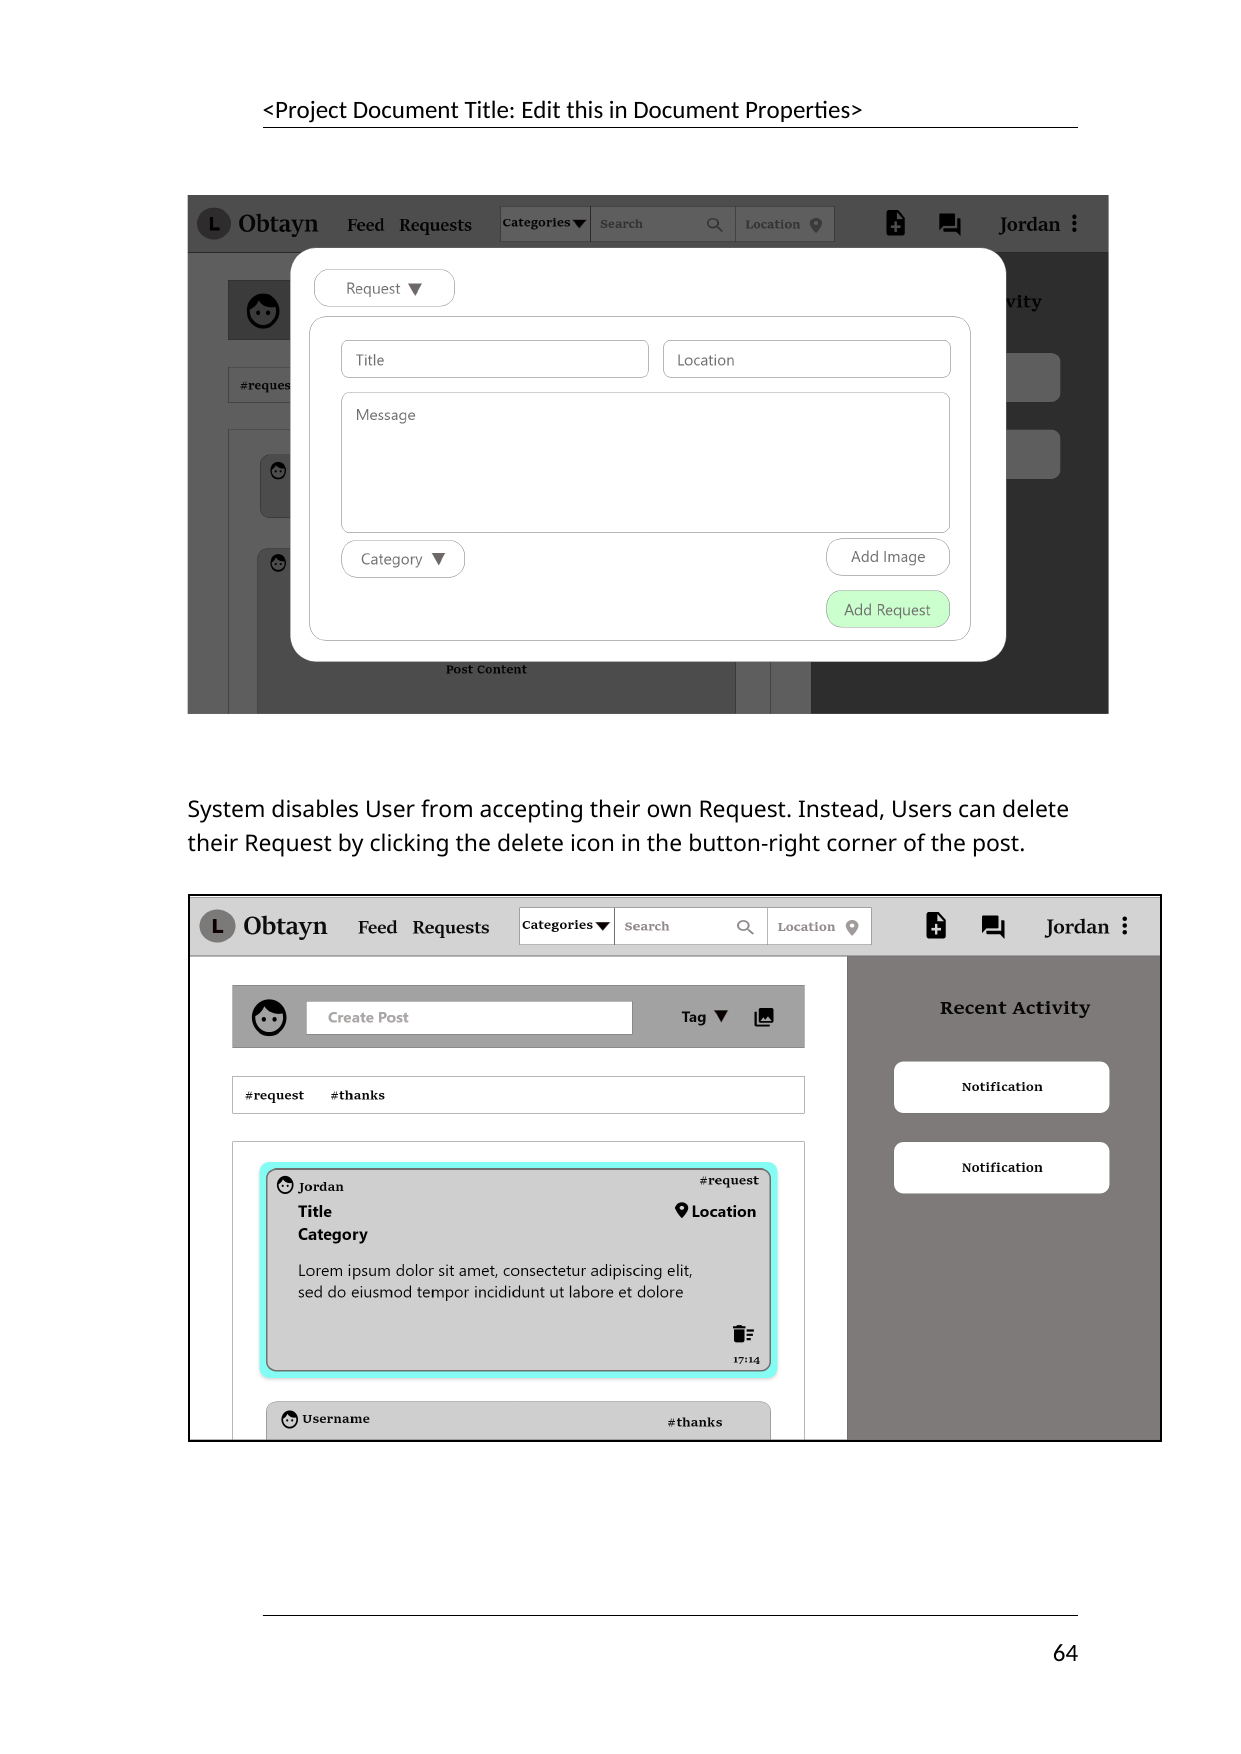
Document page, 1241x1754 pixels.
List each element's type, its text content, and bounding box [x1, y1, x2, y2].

text System disables User from accepting their own Request. Instead, Users can delete their Request by clicking the delete icon in the button-right corner of the post. [187, 793, 1078, 858]
picture [187, 195, 1109, 714]
picture [190, 896, 1160, 1440]
